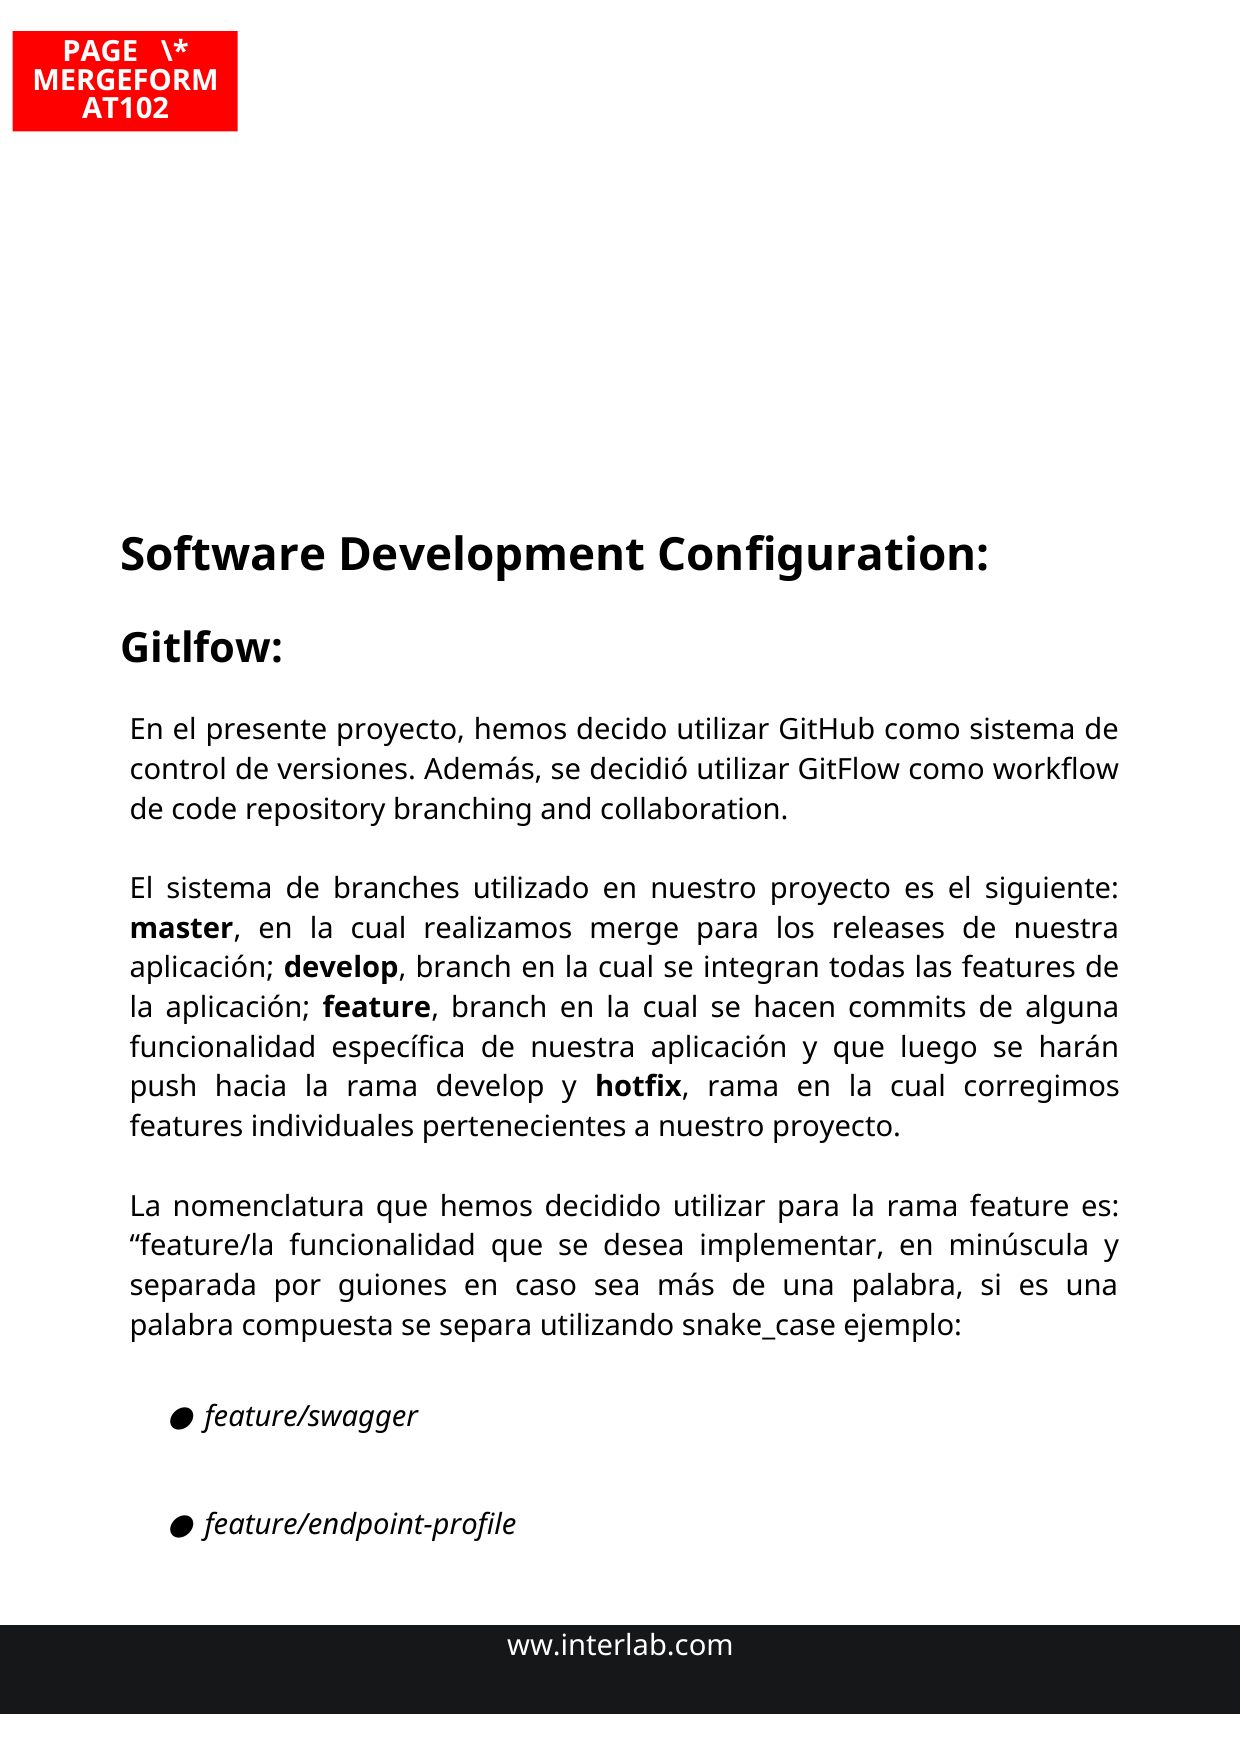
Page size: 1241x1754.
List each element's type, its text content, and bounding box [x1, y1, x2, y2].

list feature/endpoint-profile [167, 1492, 1120, 1551]
text La nomenclatura que hemos decidido utilizar para la rama feature es: “feature/la funcionalidad que se desea implementar, en minúscula y separada por guiones en caso sea más de una palabra, si es una palabra compuesta se separa utilizando snake_case ejemplo: [129, 1185, 1120, 1343]
subtitle Software Development Configuration: [120, 522, 1120, 584]
subtitle Gitlfow: [120, 618, 1120, 675]
text El sistema de branches utilizado en nuestro proyecto es el siguiente: master, en la cual realizamos merge para los releases de nuestra aplicación; develop, branch en la cual se integran todas las features de la aplicación; feature, branch en la cual se hacen commits de alguna funcionalidad específica de nuestra aplicación y que luego se harán push hacia la rama develop y hotfix, rama en la cual corregimos features individuales pertenecientes a nuestro proyecto. [129, 867, 1120, 1145]
list feature/swagger [167, 1383, 1120, 1443]
text En el presente proyecto, hemos decido utilizar GitHub como sistema de control de versiones. Además, se decidió utilizar GitFlow como workflow de code repository branching and collaboration. [129, 708, 1120, 828]
